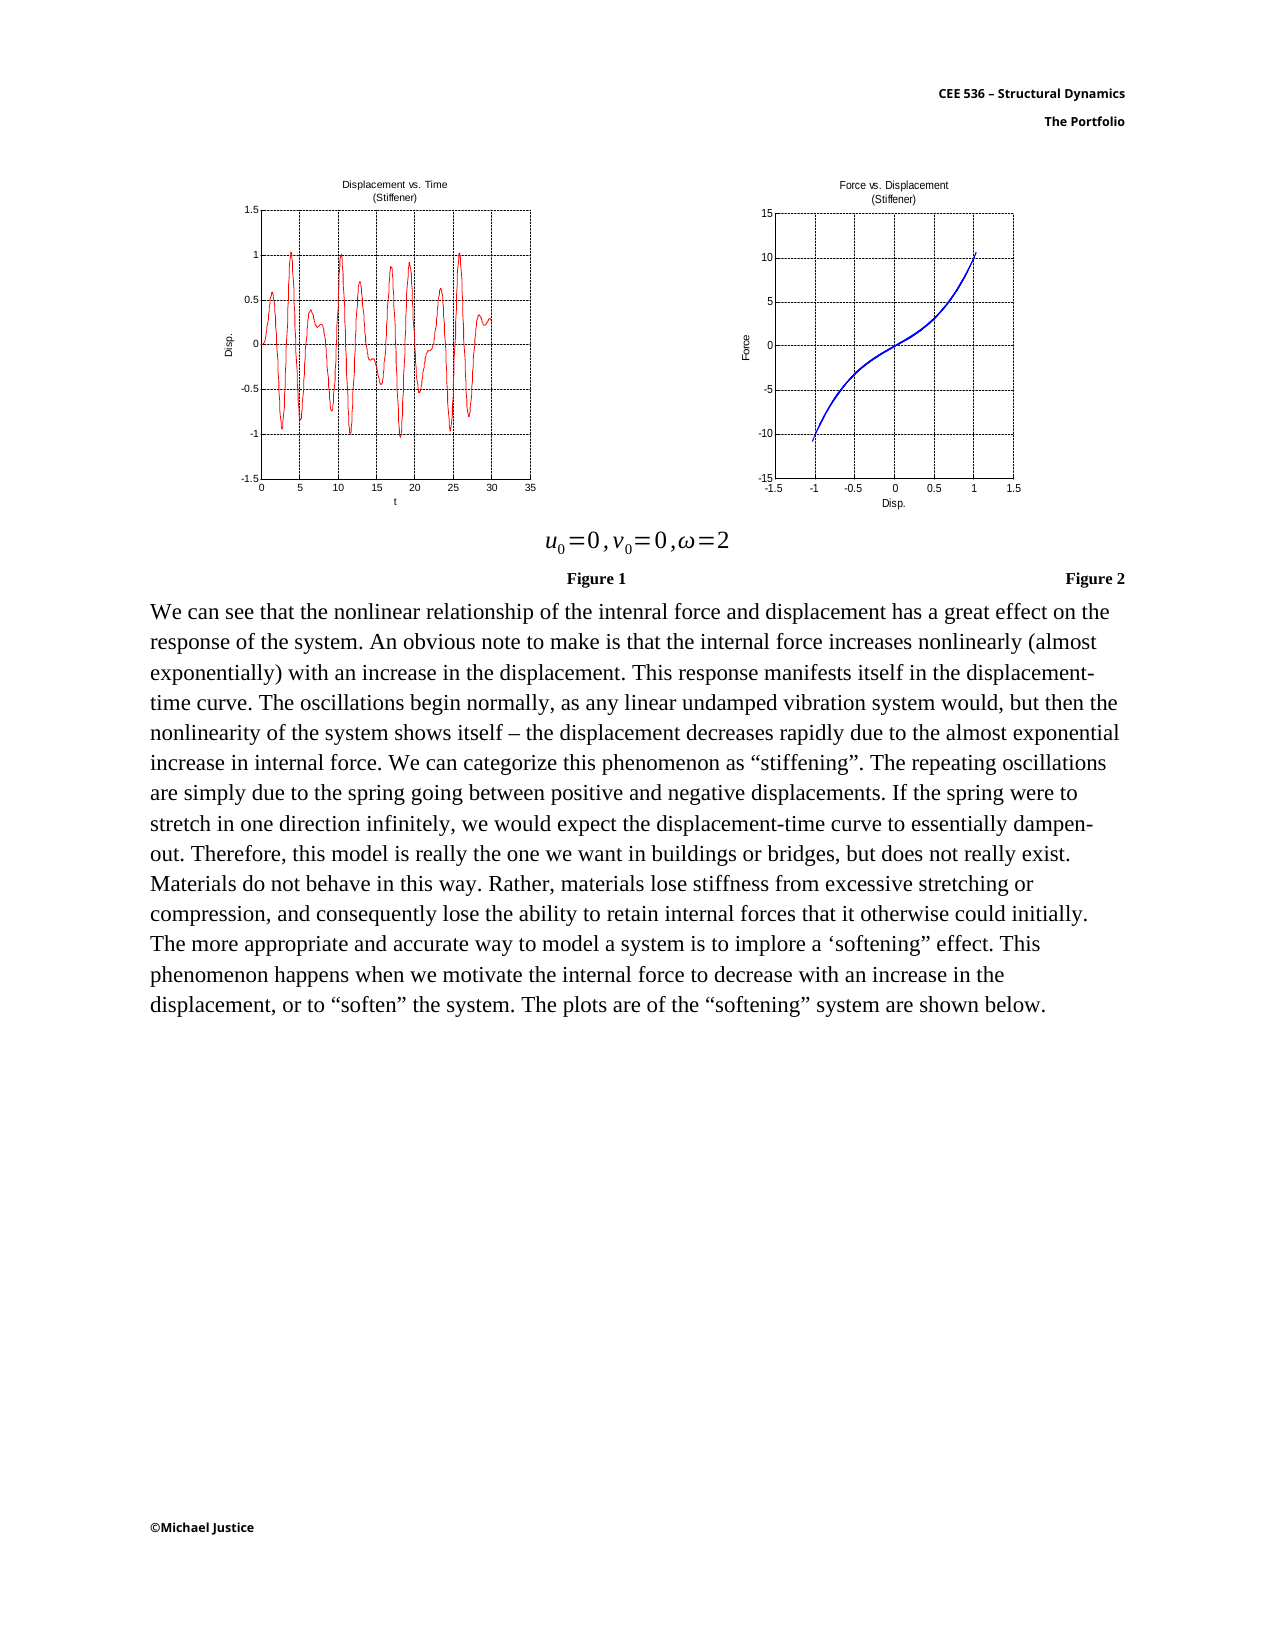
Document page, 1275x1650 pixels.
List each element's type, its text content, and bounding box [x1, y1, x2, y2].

table_header [638, 169, 1136, 516]
table_header [139, 169, 637, 516]
table_cell Figure 1 [139, 558, 637, 588]
text We can see that the nonlinear relationship of the intenral force and displacement has a great effect on the response of the system. An obvious note to make is that the internal force increases nonlinearly (almost exponentially) with an increase in the displacement. This response manifests itself in the displacement-time curve. The oscillations begin normally, as any linear undamped vibration system would, but then the nonlinearity of the system shows itself – the displacement decreases rapidly due to the almost exponential increase in internal force. We can categorize this phenomenon as “stiffening”. The repeating oscillations are simply due to the spring going between positive and negative displacements. If the spring were to stretch in one direction infinitely, we would expect the displacement-time curve to essentially dampen-out. Therefore, this model is really the one we want in buildings or bridges, but does not really exist. Materials do not behave in this way. Rather, materials lose stiffness from excessive stretching or compression, and consequently lose the ability to retain internal forces that it otherwise could initially. The more appropriate and accurate way to model a system is to implore a ‘softening” effect. This phenomenon happens when we motivate the internal force to decrease with an increase in the displacement, or to “soften” the system. The plots are of the “softening” system are shown below. [150, 598, 1125, 1017]
table_cell Figure 2 [638, 558, 1136, 588]
table_cell [139, 516, 1136, 558]
